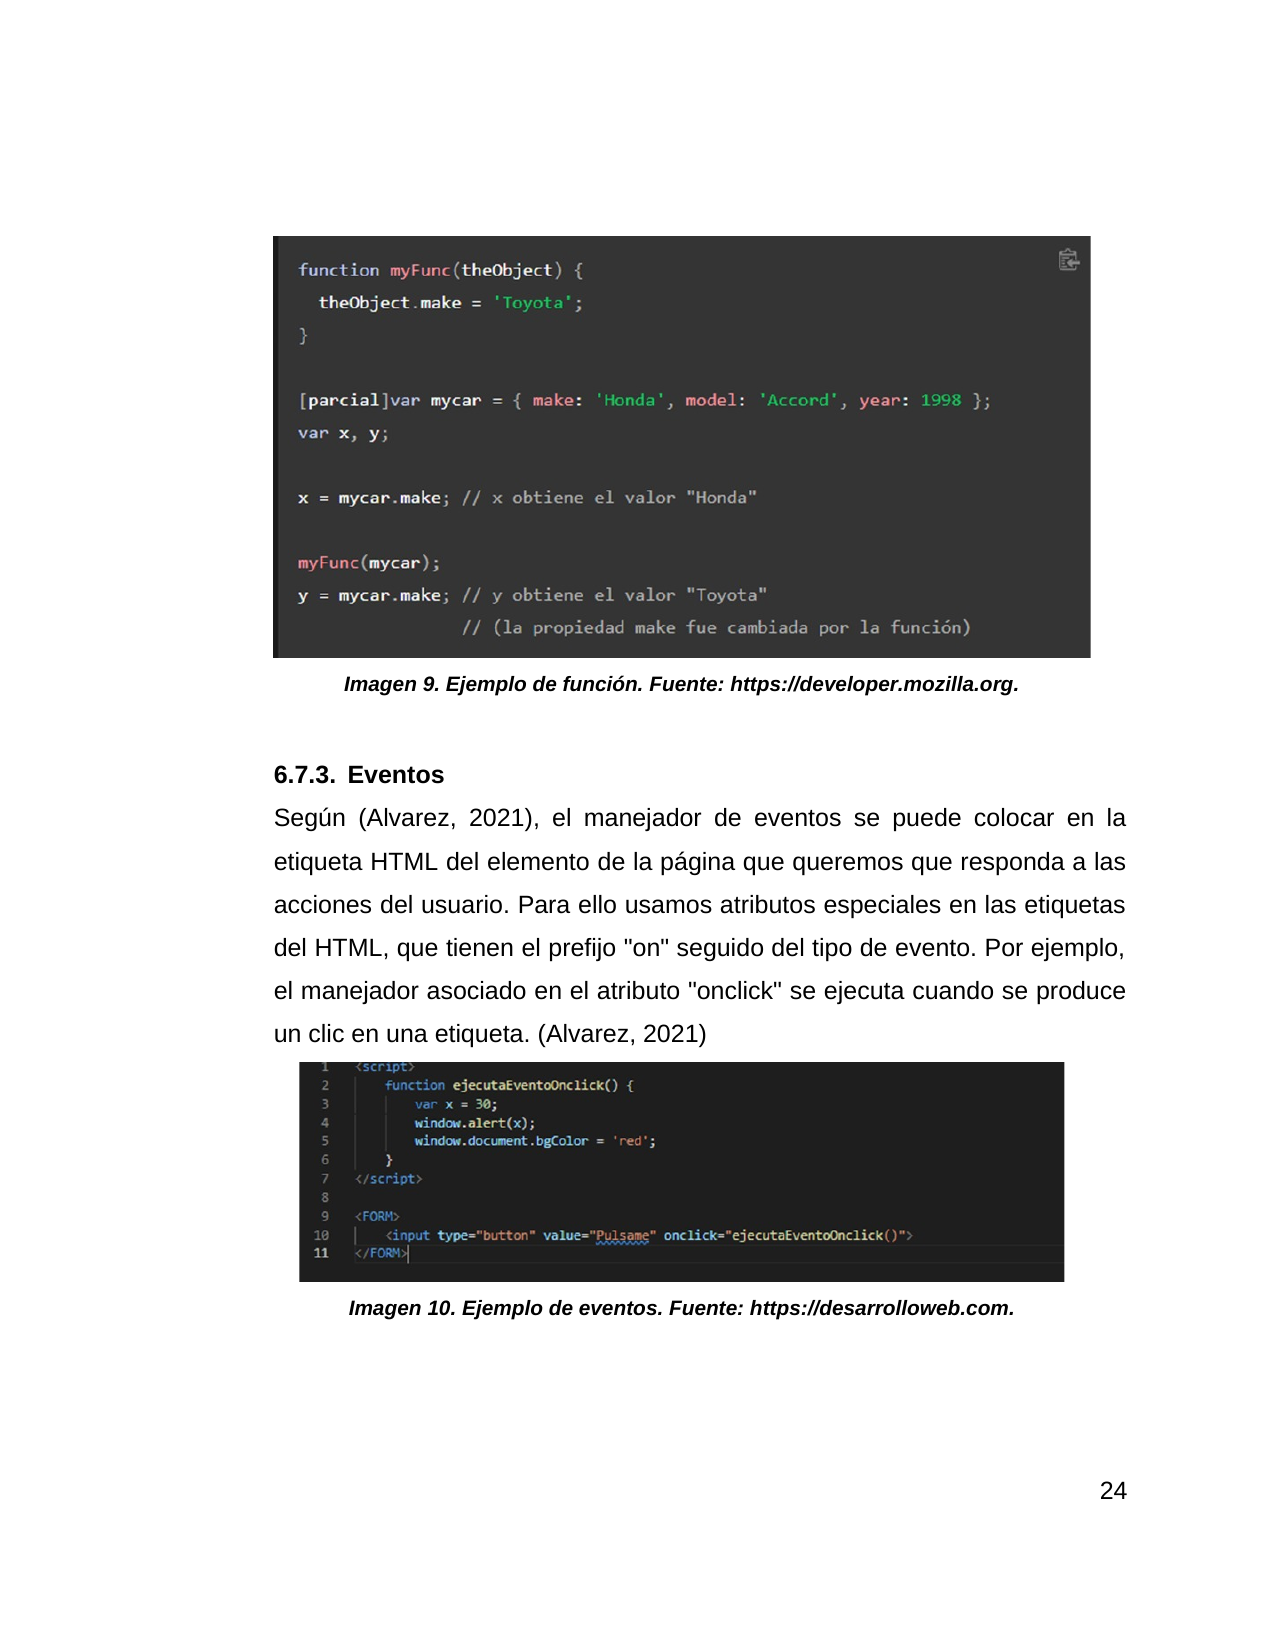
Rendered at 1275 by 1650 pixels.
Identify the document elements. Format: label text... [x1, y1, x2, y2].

picture [299, 1062, 1065, 1282]
text Según , el manejador de eventos se puede colocar en la etiqueta HTML del elemento de la página que queremos que responda a las acciones del usuario. Para ello usamos atributos especiales en las etiquetas del HTML, que tienen el prefijo "on" seguido del tipo de evento. Por ejemplo, el manejador asociado en el atributo "onclick" se ejecuta cuando se produce un clic en una etiqueta. [273, 803, 1127, 1048]
text Eventos [273, 760, 1127, 789]
picture [273, 236, 1091, 658]
